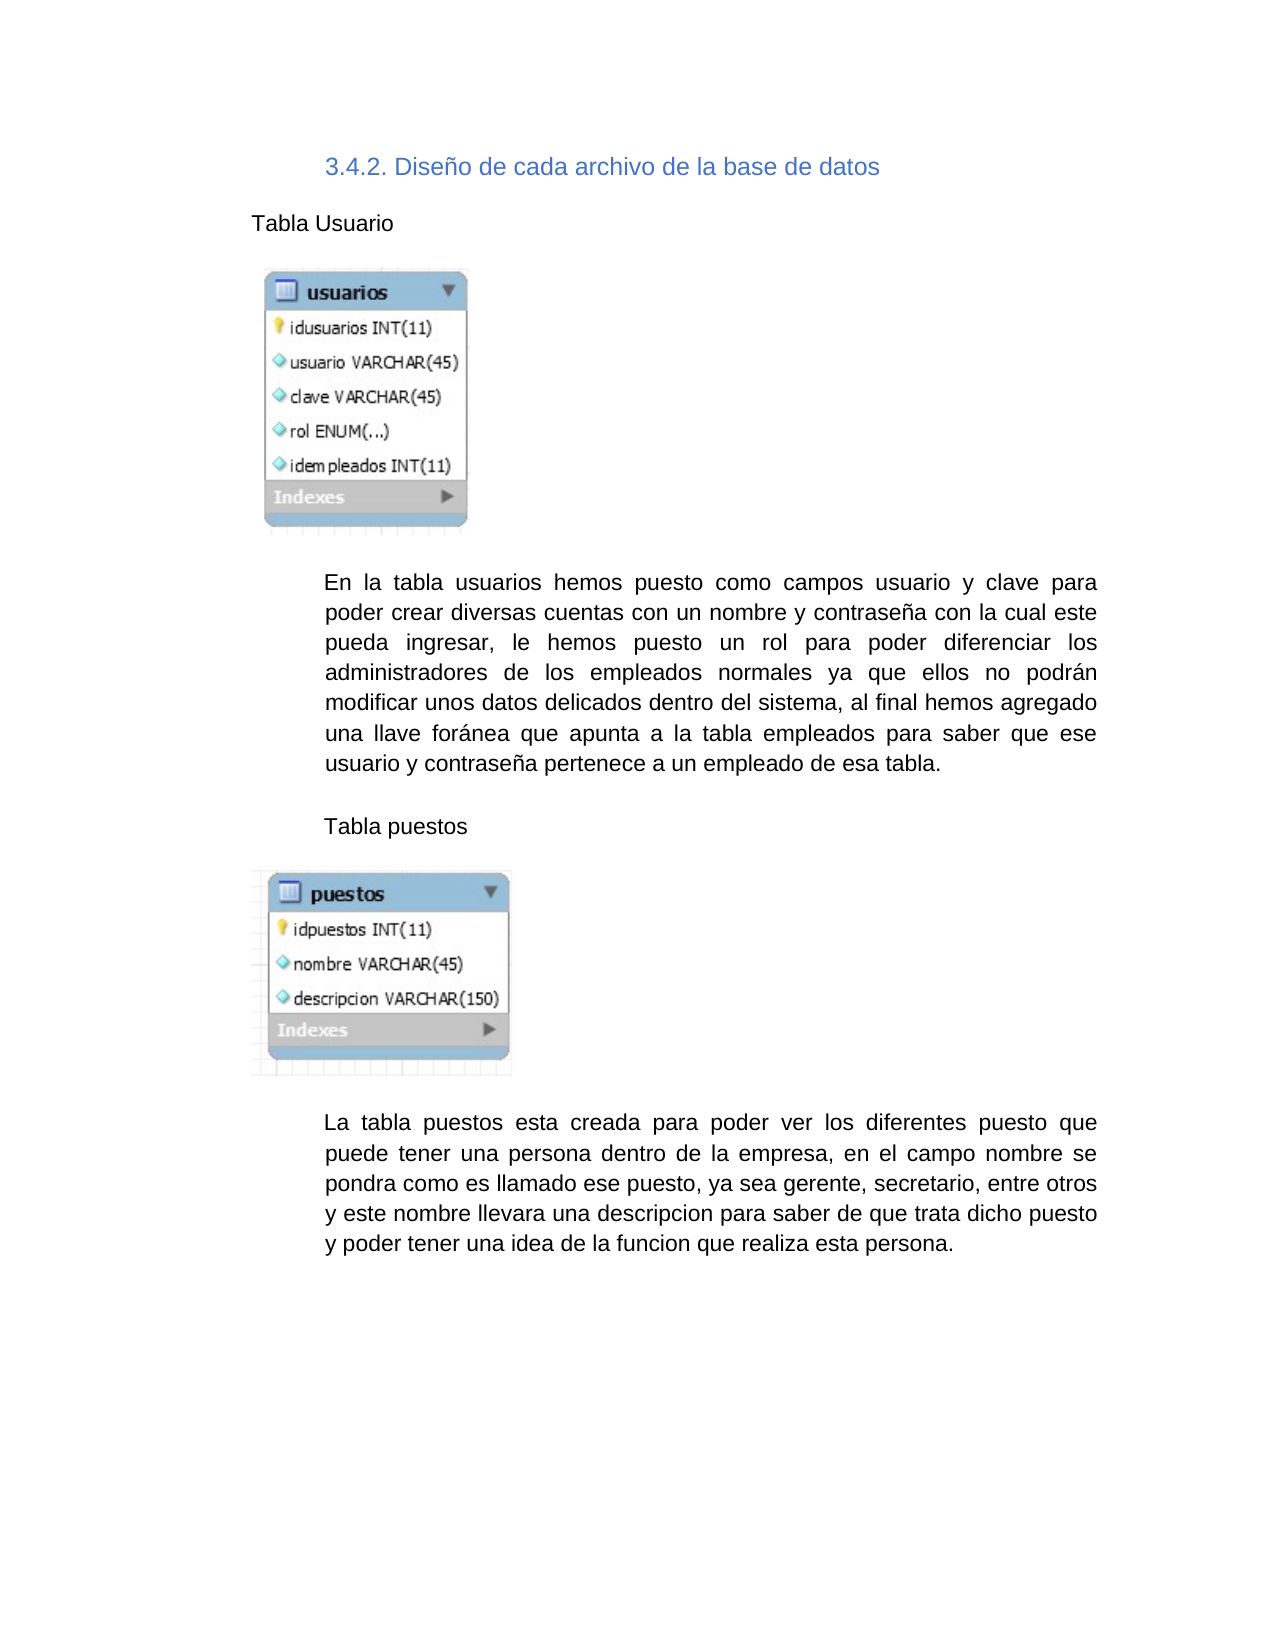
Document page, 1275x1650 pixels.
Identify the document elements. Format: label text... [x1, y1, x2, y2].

subtitle 3.4.2. Diseño de cada archivo de la base de datos [252, 152, 1098, 181]
picture [263, 267, 471, 535]
picture [251, 870, 513, 1076]
text En la tabla usuarios hemos puesto como campos usuario y clave para poder crear diversas cuentas con un nombre y contraseña con la cual este pueda ingresar, le hemos puesto un rol para poder diferenciar los administradores de los empleados normales ya que ellos no podrán modificar unos datos delicados dentro del sistema, al final hemos agregado una llave foránea que apunta a la tabla empleados para saber que ese usuario y contraseña pertenece a un empleado de esa tabla. [324, 568, 1098, 776]
text La tabla puestos esta creada para poder ver los diferentes puesto que puede tener una persona dentro de la empresa, en el campo nombre se pondra como es llamado ese puesto, ya sea gerente, secretario, entre otros y este nombre llevara una descripcion para saber de que trata dicho puesto y poder tener una idea de la funcion que realiza esta persona. [324, 1109, 1098, 1257]
text Tabla puestos [252, 813, 1098, 840]
text Tabla Usuario [251, 210, 1098, 236]
